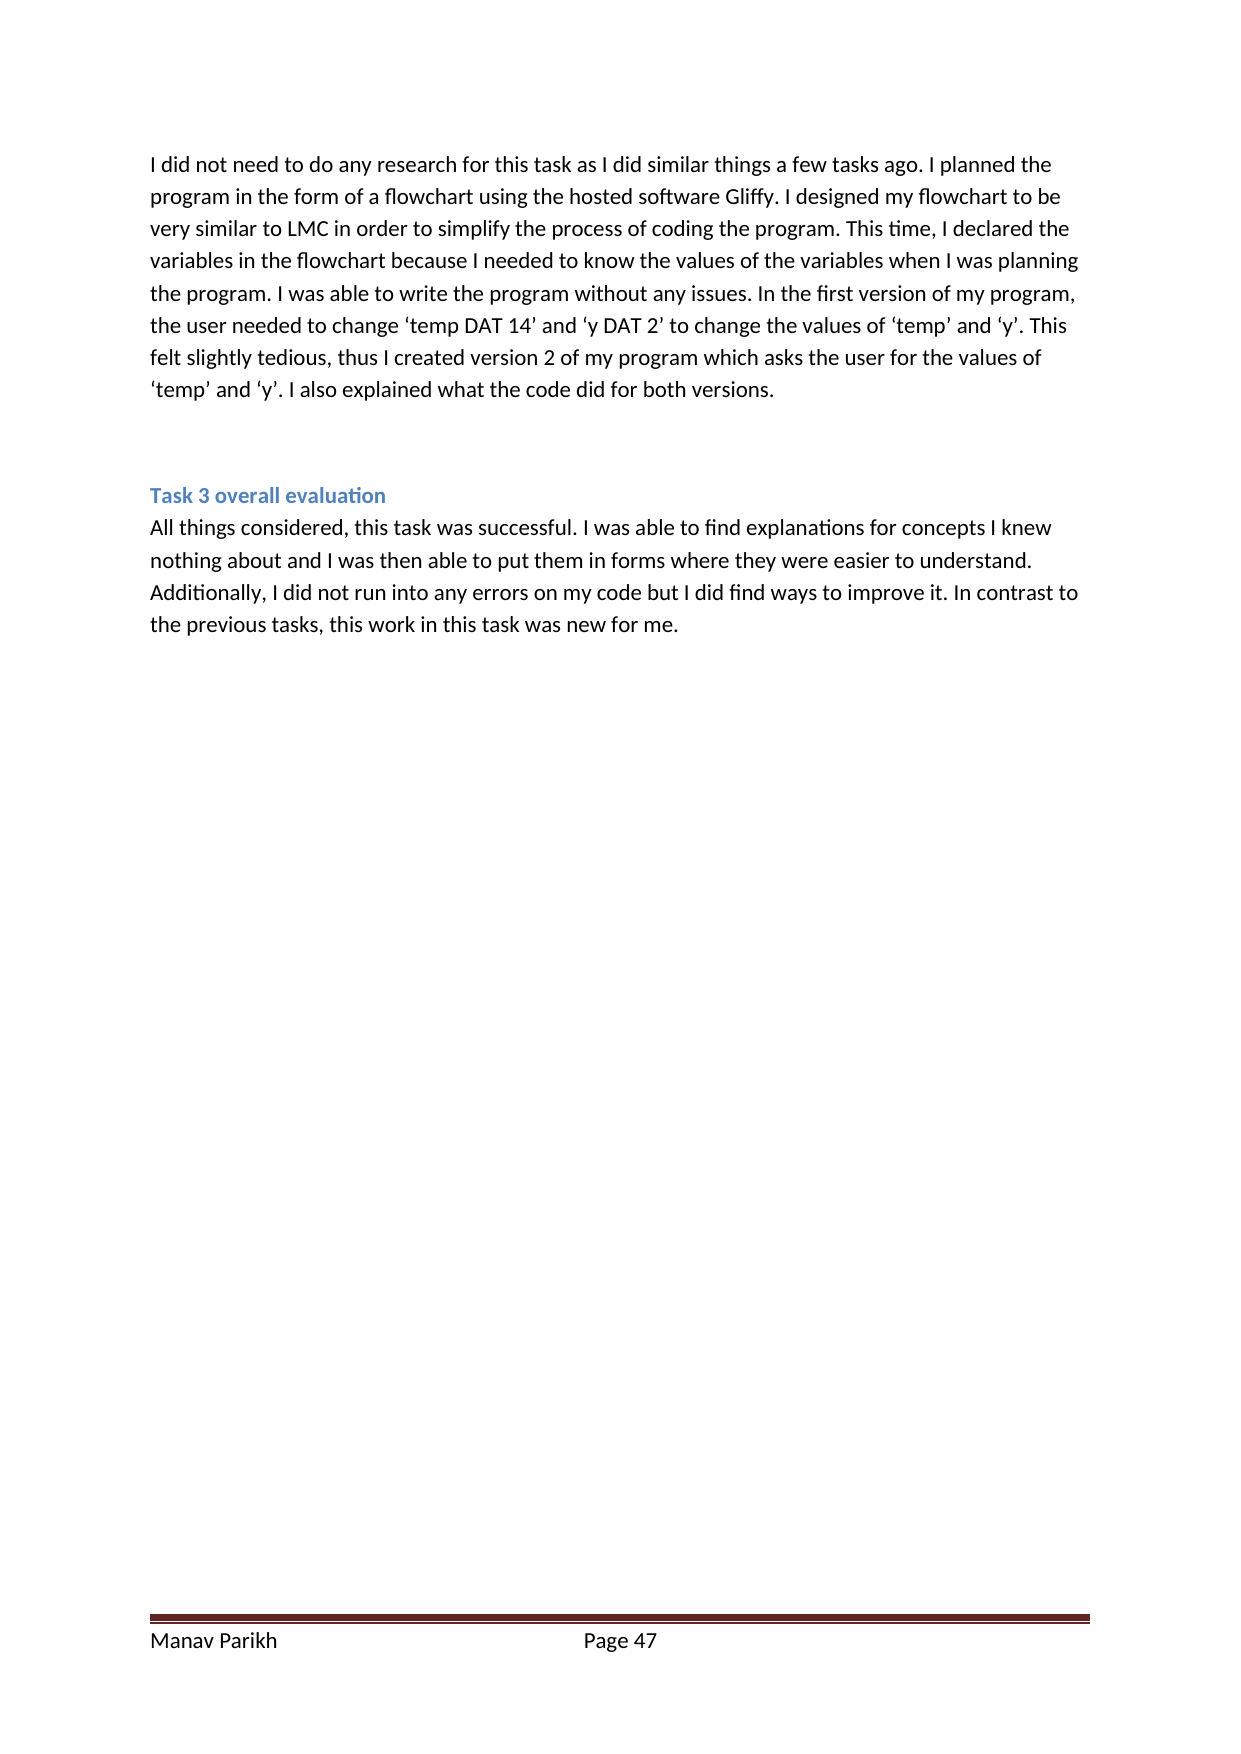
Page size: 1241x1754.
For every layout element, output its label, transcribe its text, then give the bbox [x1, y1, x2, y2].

subtitle Task 3 overall evaluation [150, 481, 1090, 509]
text I did not need to do any research for this task as I did similar things a few tasks ago. I planned the program in the form of a flowchart using the hosted software Gliffy. I designed my flowchart to be very similar to LMC in order to simplify the process of coding the program. This time, I declared the variables in the flowchart because I needed to know the values of the variables when I was planning the program. I was able to write the program without any issues. In the first version of my program, the user needed to change ‘temp DAT 14’ and ‘y DAT 2’ to change the values of ‘temp’ and ‘y’. This felt slightly tedious, thus I created version 2 of my program which asks the user for the values of ‘temp’ and ‘y’. I also explained what the code did for both versions. [150, 150, 1090, 403]
text All things considered, this task was successful. I was able to find explanations for concepts I knew nothing about and I was then able to put them in forms where they were easier to understand. Additionally, I did not run into any errors on my code but I did find ways to improve it. In contrast to the previous tasks, this work in this task was new for me. [150, 513, 1090, 638]
